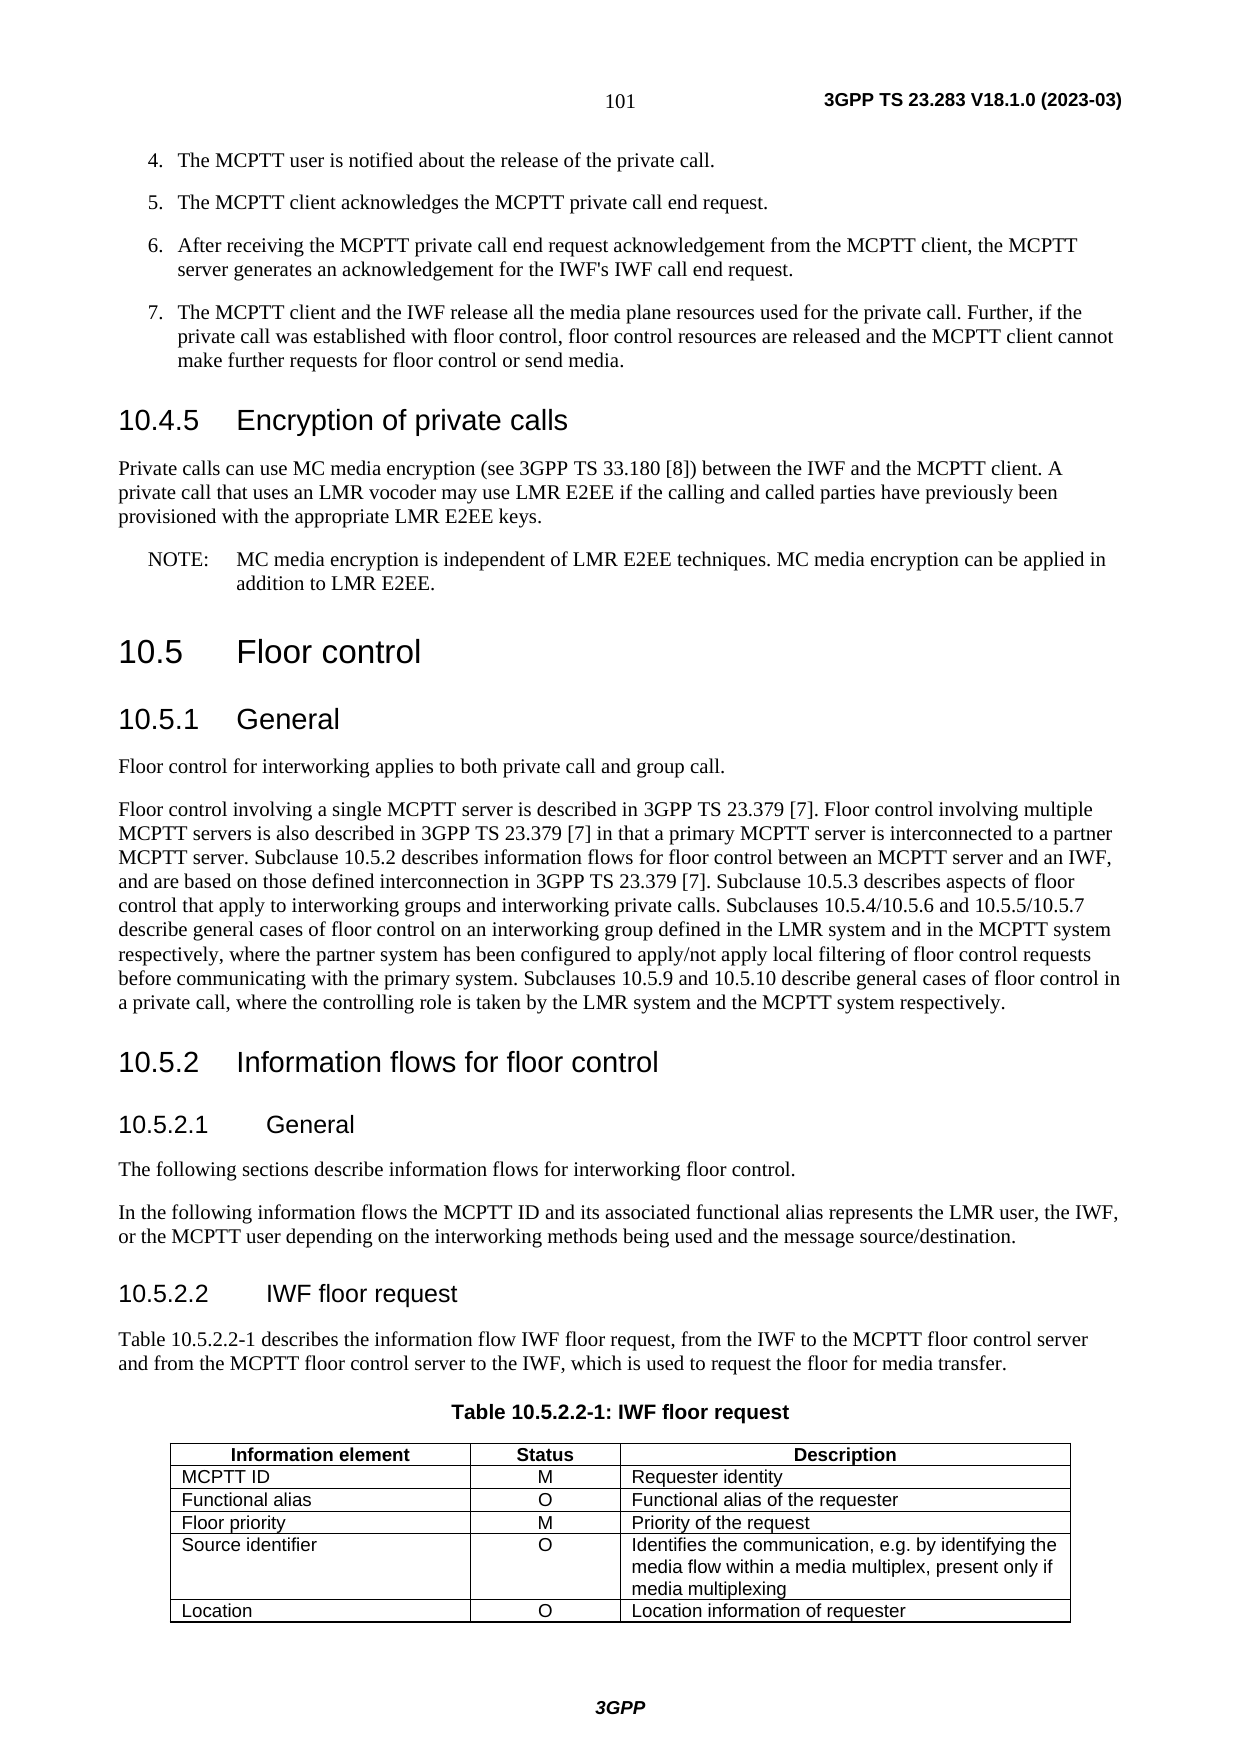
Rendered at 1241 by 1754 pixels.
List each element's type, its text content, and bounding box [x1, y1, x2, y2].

text Floor control involving a single MCPTT server is described in 3GPP TS 23.379 [7]. Floor control involving multiple MCPTT servers is also described in 3GPP TS 23.379 [7] in that a primary MCPTT server is interconnected to a partner MCPTT server. Subclause 10.5.2 describes information flows for floor control between an MCPTT server and an IWF, and are based on those defined interconnection in 3GPP TS 23.379 [7]. Subclause 10.5.3 describes aspects of floor control that apply to interworking groups and interworking private calls. Subclauses 10.5.4/10.5.6 and 10.5.5/10.5.7 describe general cases of floor control on an interworking group defined in the LMR system and in the MCPTT system respectively, where the partner system has been configured to apply/not apply local filtering of floor control requests before communicating with the primary system. Subclauses 10.5.9 and 10.5.10 describe general cases of floor control in a private call, where the controlling role is taken by the LMR system and the MCPTT system respectively. [118, 797, 1122, 1014]
subtitle 10.5.2 Information flows for floor control [118, 1045, 1122, 1078]
text 5. The MCPTT client acknowledges the MCPTT private call end request. [148, 190, 1122, 214]
subtitle 10.5.2.1 General [118, 1110, 1122, 1138]
text 6. After receiving the MCPTT private call end request acknowledgement from the MCPTT client, the MCPTT server generates an acknowledgement for the IWF's IWF call end request. [148, 233, 1122, 281]
text In the following information flows the MCPTT ID and its associated functional alias represents the LMR user, the IWF, or the MCPTT user depending on the interworking methods being used and the message source/destination. [118, 1200, 1122, 1248]
subtitle 10.5.2.2 IWF floor request [118, 1279, 1122, 1308]
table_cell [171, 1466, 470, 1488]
text Floor control for interworking applies to both private call and group call. [118, 754, 1122, 778]
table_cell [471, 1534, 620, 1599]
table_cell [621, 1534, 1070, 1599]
text NOTE: MC media encryption is independent of LMR E2EE techniques. MC media encryption can be applied in addition to LMR E2EE. [148, 547, 1122, 595]
text 7. The MCPTT client and the IWF release all the media plane resources used for the private call. Further, if the private call was established with floor control, floor control resources are released and the MCPTT client cannot make further requests for floor control or send media. [148, 300, 1122, 372]
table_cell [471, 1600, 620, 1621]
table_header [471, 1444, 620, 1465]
text 4. The MCPTT user is notified about the release of the private call. [148, 147, 1122, 172]
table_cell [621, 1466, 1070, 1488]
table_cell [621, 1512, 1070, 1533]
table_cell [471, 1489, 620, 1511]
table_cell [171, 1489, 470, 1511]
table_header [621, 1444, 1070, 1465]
subtitle 10.5.1 General [118, 702, 1122, 736]
text Table 10.5.2.2-1 describes the information flow IWF floor request, from the IWF to the MCPTT floor control server and from the MCPTT floor control server to the IWF, which is used to request the floor for media transfer. [118, 1327, 1122, 1375]
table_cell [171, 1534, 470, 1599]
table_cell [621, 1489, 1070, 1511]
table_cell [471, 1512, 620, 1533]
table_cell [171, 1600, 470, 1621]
subtitle 10.5 Floor control [118, 632, 1122, 671]
text Table 10.5.2.2-1: IWF floor request [118, 1400, 1122, 1424]
text Private calls can use MC media encryption (see 3GPP TS 33.180 [8]) between the IWF and the MCPTT client. A private call that uses an LMR vocoder may use LMR E2EE if the calling and called parties have previously been provisioned with the appropriate LMR E2EE keys. [118, 456, 1122, 528]
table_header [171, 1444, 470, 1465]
text The following sections describe information flows for interworking floor control. [118, 1157, 1122, 1181]
subtitle 10.4.5 Encryption of private calls [118, 403, 1122, 437]
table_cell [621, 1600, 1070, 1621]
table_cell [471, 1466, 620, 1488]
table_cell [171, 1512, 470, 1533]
